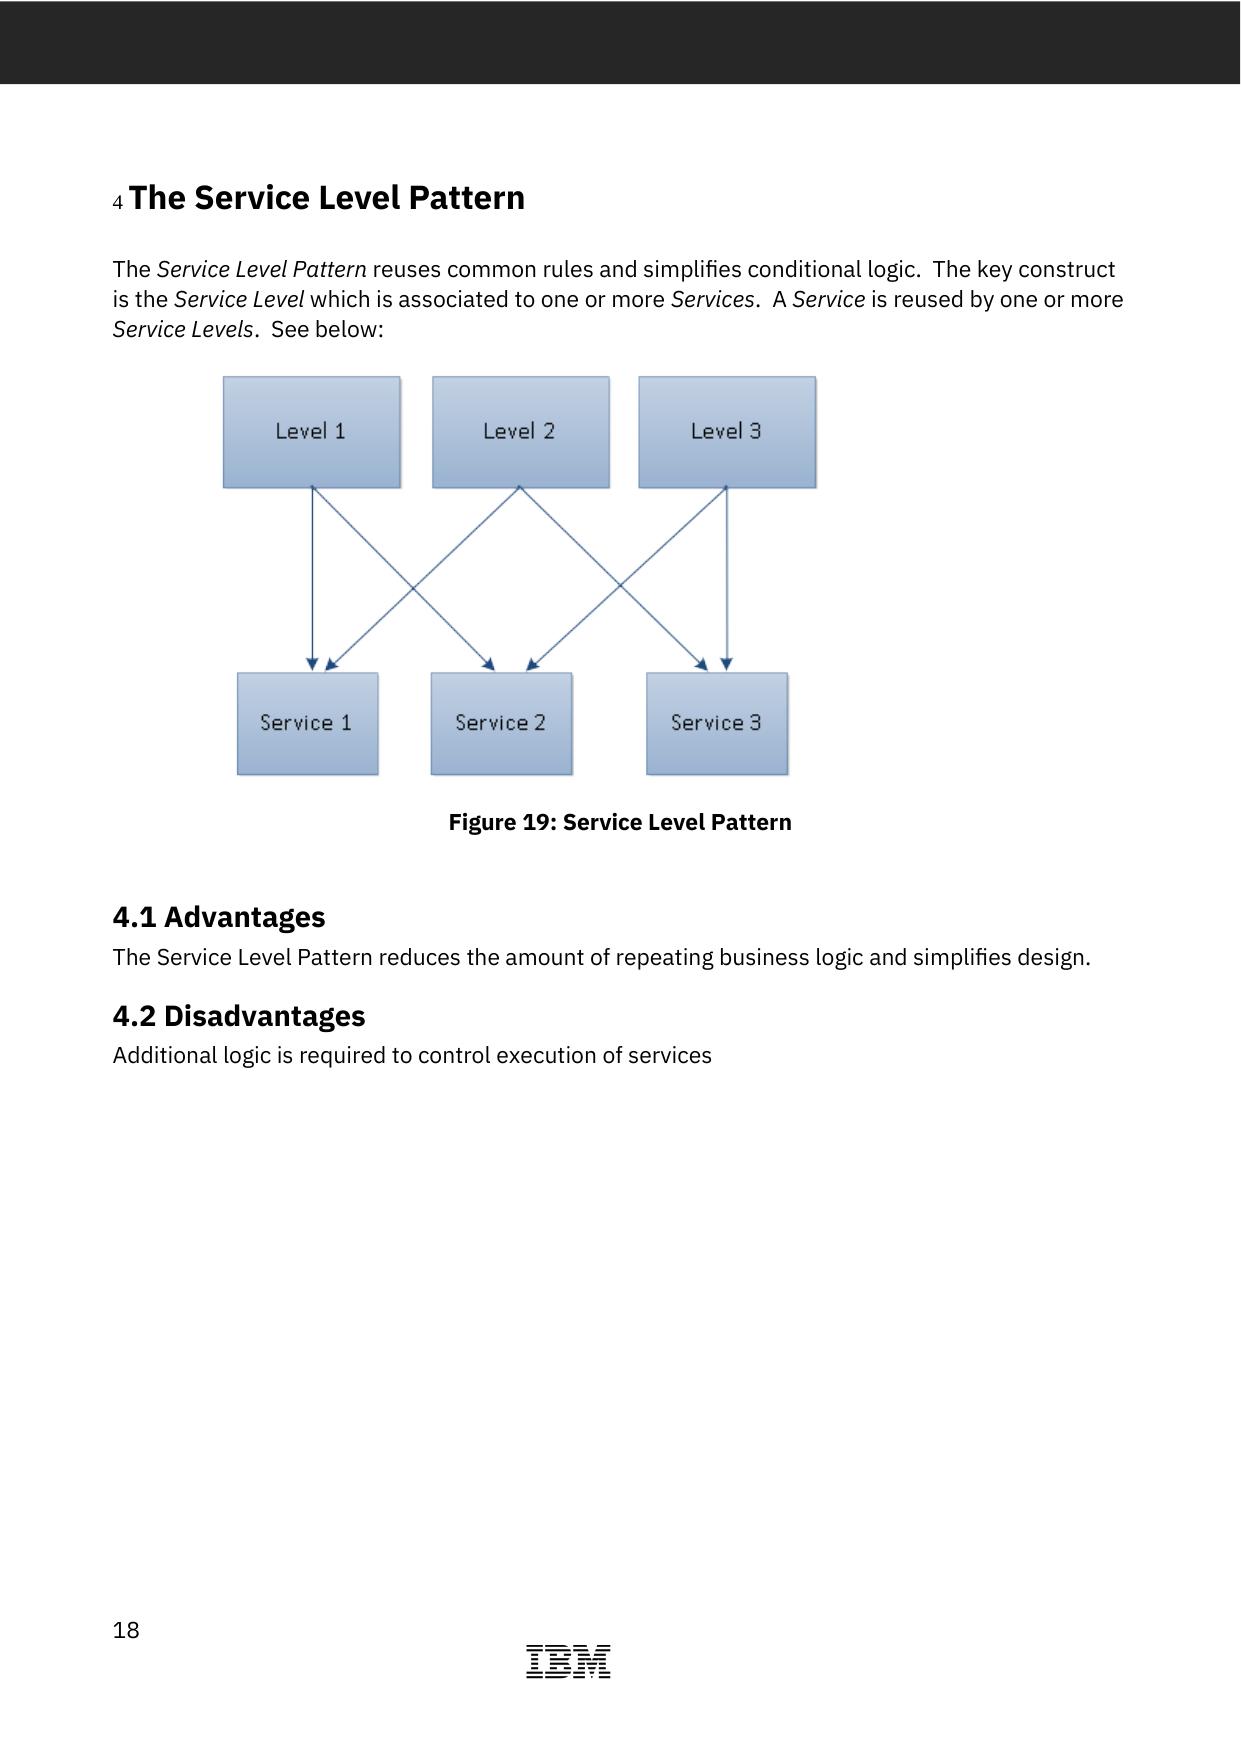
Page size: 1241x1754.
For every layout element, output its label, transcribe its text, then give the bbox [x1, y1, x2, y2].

picture [526, 1645, 611, 1679]
subtitle Advantages [112, 897, 1128, 935]
text The Service Level Pattern reduces the amount of repeating business logic and simplifies design. [112, 941, 1128, 971]
subtitle Disadvantages [112, 996, 1128, 1034]
text The Service Level Pattern reuses common rules and simplifies conditional logic. The key construct is the Service Level which is associated to one or more Services. A Service is reused by one or more Service Levels. See below: [112, 254, 1128, 344]
text Additional logic is required to control execution of services [112, 1040, 1128, 1070]
subtitle The Service Level Pattern [112, 175, 1128, 218]
